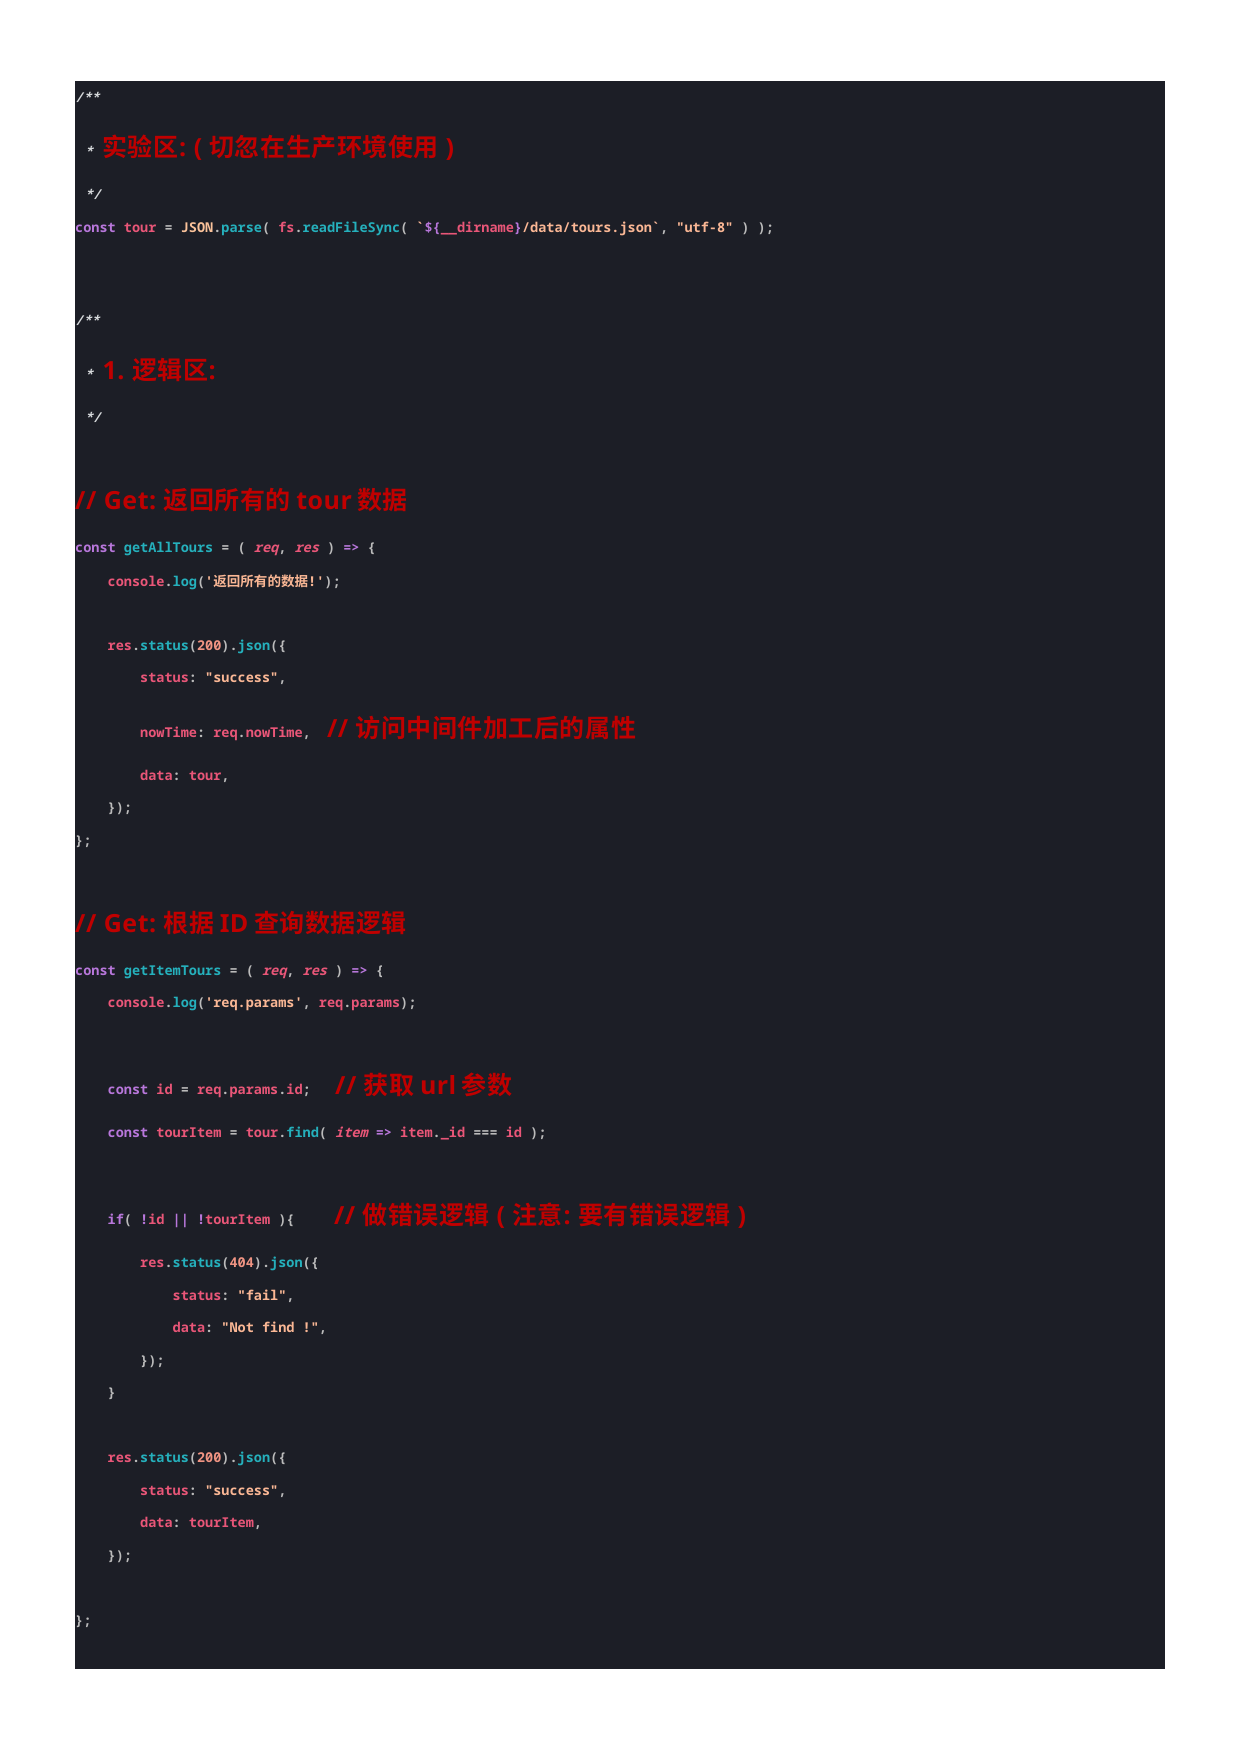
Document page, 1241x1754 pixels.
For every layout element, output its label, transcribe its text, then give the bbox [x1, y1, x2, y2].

text // Get: 根据ID查询数据逻辑 [75, 889, 1165, 954]
text res.status(404).json({ [75, 1246, 1165, 1279]
text status: "success", [75, 1474, 1165, 1506]
text } [75, 1376, 1165, 1409]
text const id = req.params.id; // 获取url参数 [75, 1051, 1165, 1116]
text }; [75, 1604, 1165, 1636]
text */ [75, 401, 1165, 434]
text const tour = JSON.parse( fs.readFileSync( `${__dirname}/data/tours.json`, "utf-8" ) ); [75, 211, 1165, 243]
text const tourItem = tour.find( item => item._id === id ); [75, 1116, 1165, 1149]
text console.log('返回所有的数据!'); [75, 564, 1165, 596]
text }); [75, 791, 1165, 824]
text status: "fail", [75, 1279, 1165, 1311]
text */ [75, 178, 1165, 211]
text }; [75, 824, 1165, 856]
text /** [75, 304, 1165, 336]
text data: tourItem, [75, 1506, 1165, 1539]
text data: tour, [75, 759, 1165, 791]
text data: "Not find !", [75, 1311, 1165, 1344]
text res.status(200).json({ [75, 629, 1165, 661]
text const getAllTours = ( req, res ) => { [75, 531, 1165, 564]
text res.status(200).json({ [75, 1441, 1165, 1474]
text if( !id || !tourItem ){ // 做错误逻辑 ( 注意: 要有错误逻辑 ) [75, 1181, 1165, 1246]
text * 实验区: ( 切忽在生产环境使用 ) [75, 113, 1165, 178]
text // Get: 返回所有的tour数据 [75, 466, 1165, 531]
text const getItemTours = ( req, res ) => { [75, 954, 1165, 986]
text }); [75, 1539, 1165, 1571]
text console.log('req.params', req.params); [75, 986, 1165, 1019]
text status: "success", [75, 661, 1165, 694]
text }); [75, 1344, 1165, 1376]
text nowTime: req.nowTime, // 访问中间件加工后的属性 [75, 694, 1165, 759]
text /** [75, 81, 1165, 113]
text * 1. 逻辑区: [75, 336, 1165, 401]
